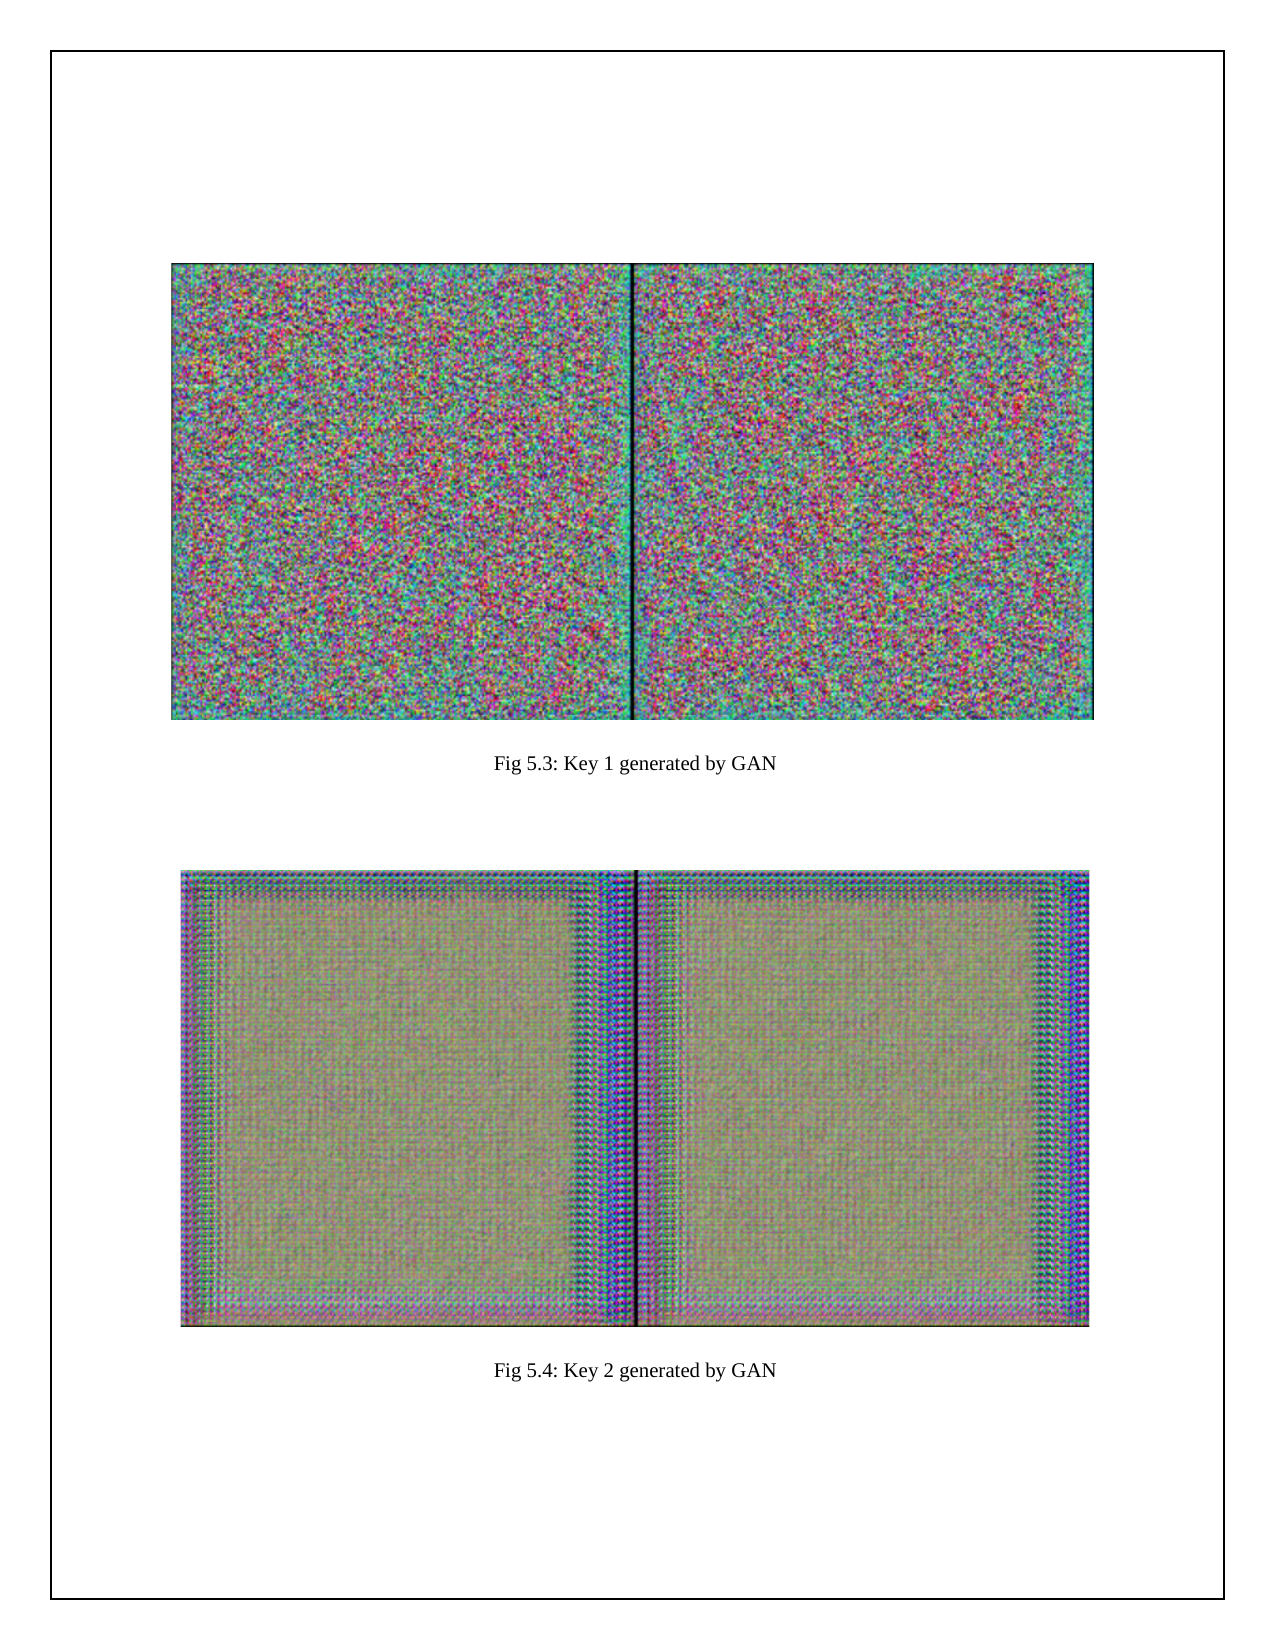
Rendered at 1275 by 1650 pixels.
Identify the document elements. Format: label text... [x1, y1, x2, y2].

text Fig 5.4: Key 2 generated by GAN [52, 1358, 1223, 1382]
picture [171, 263, 1094, 720]
picture [180, 870, 1090, 1327]
text Fig 5.3: Key 1 generated by GAN [52, 751, 1223, 775]
